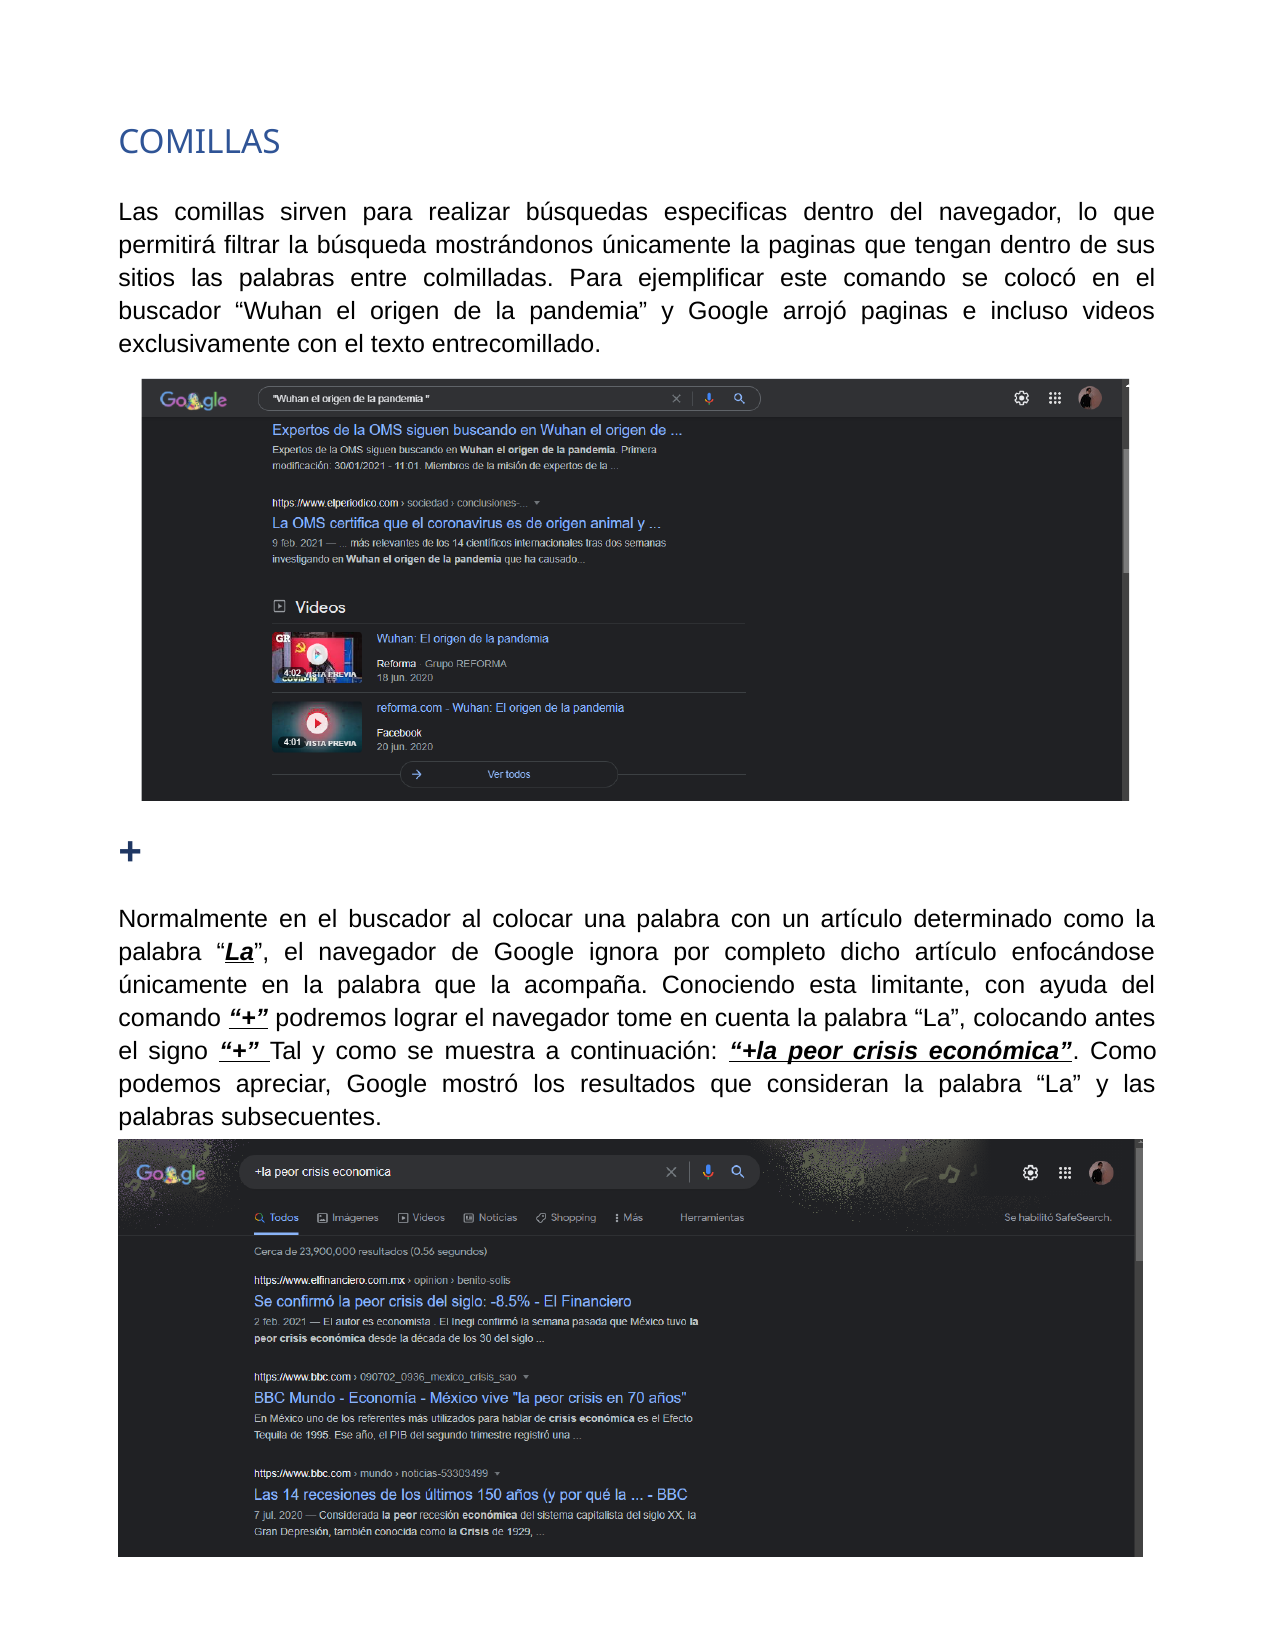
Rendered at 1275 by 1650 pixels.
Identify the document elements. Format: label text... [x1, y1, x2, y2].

picture [118, 1139, 1143, 1557]
picture [141, 377, 1128, 801]
text Las comillas sirven para realizar búsquedas especificas dentro del navegador, lo que permitirá filtrar la búsqueda mostrándonos únicamente la paginas que tengan dentro de sus sitios las palabras entre colmilladas. Para ejemplificar este comando se colocó en el buscador “Wuhan el origen de la pandemia” y Google arrojó paginas e incluso videos exclusivamente con el texto entrecomillado. [118, 197, 1157, 357]
subtitle COMILLAS [118, 118, 1157, 163]
text Normalmente en el buscador al colocar una palabra con un artículo determinado como la palabra “La”, el navegador de Google ignora por completo dicho artículo enfocándose únicamente en la palabra que la acompaña. Conociendo esta limitante, con ayuda del comando “+” podremos lograr el navegador tome en cuenta la palabra “La”, colocando antes el signo “+” Tal y como se muestra a continuación: “+la peor crisis económica”. Como podemos apreciar, Google mostró los resultados que consideran la palabra “La” y las palabras subsecuentes. [118, 904, 1157, 1131]
